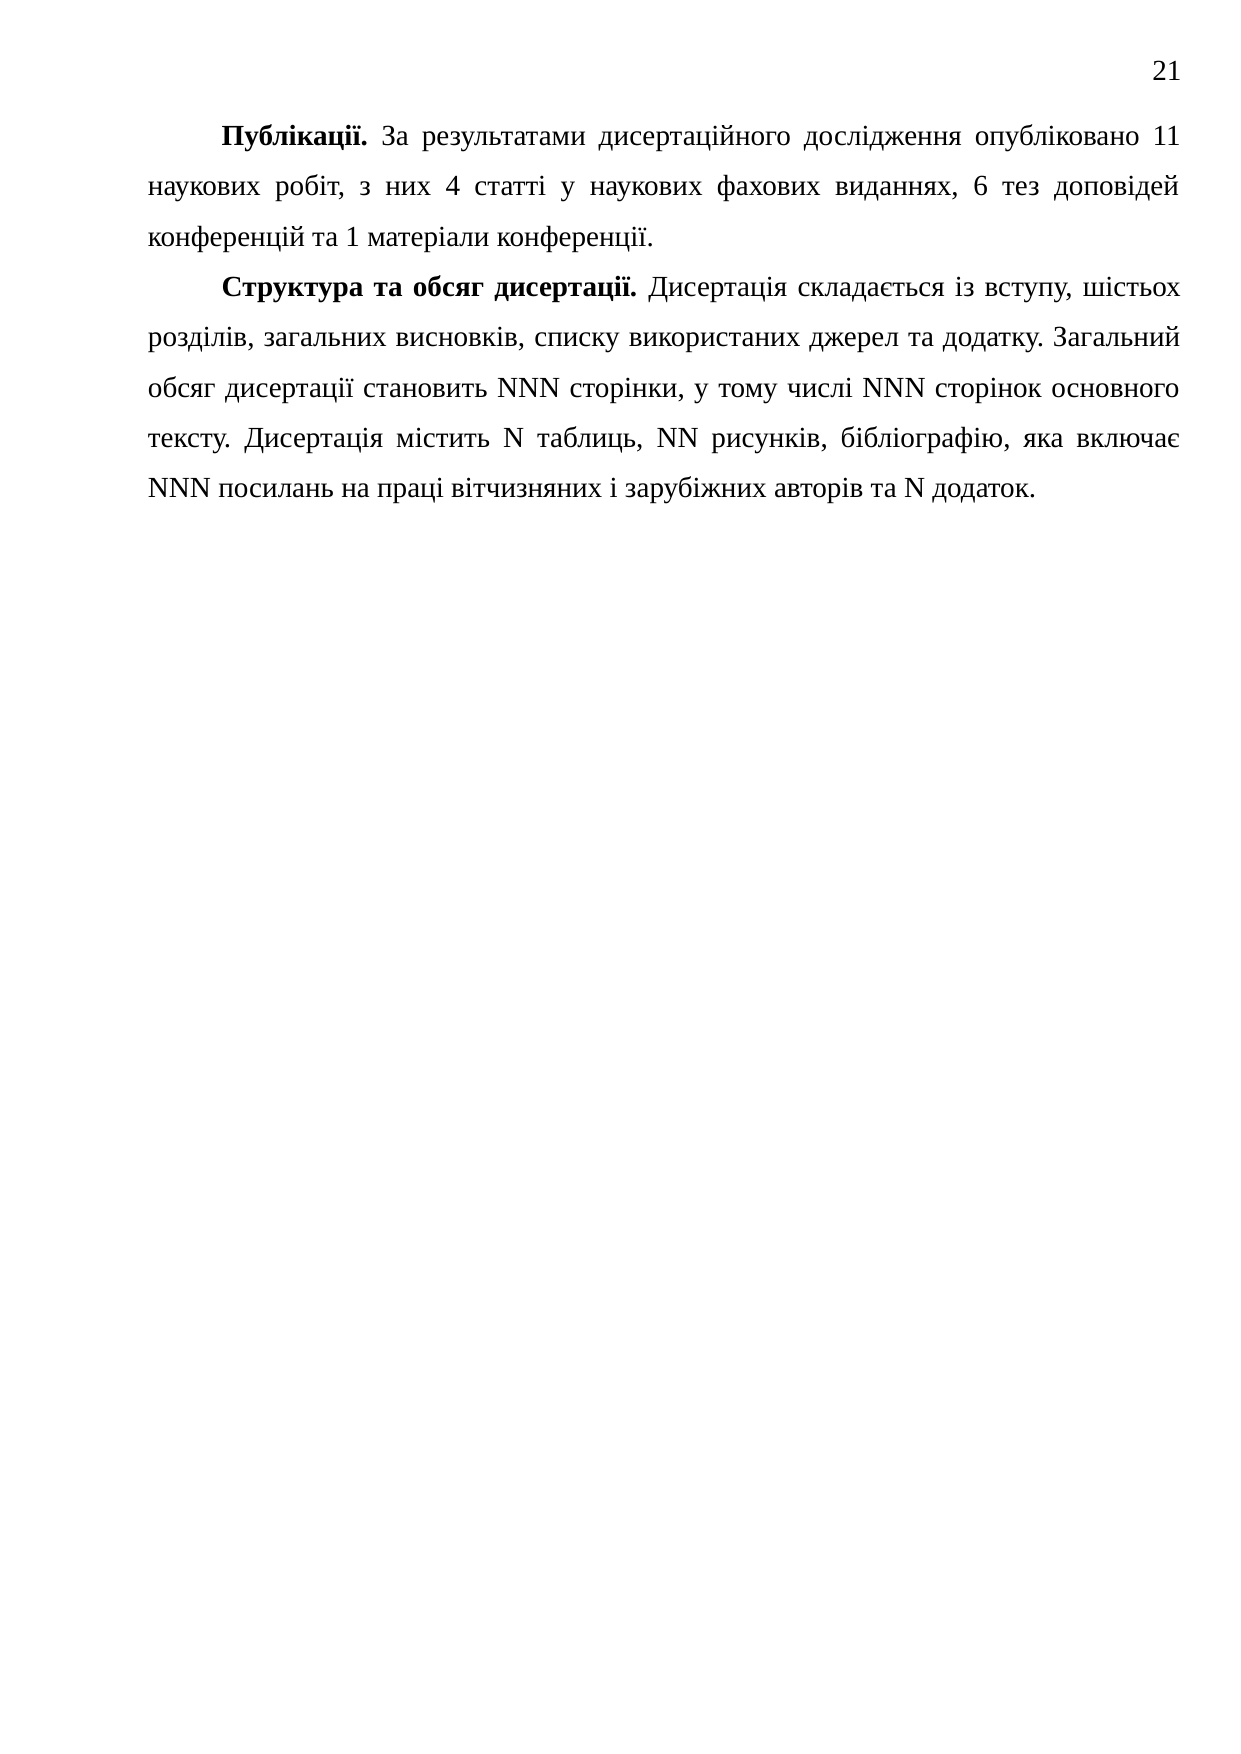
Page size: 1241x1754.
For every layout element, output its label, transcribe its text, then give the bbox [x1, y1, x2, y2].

text Структура та обсяг дисертації. Дисертація складається із вступу, шістьох розділів, загальних висновків, списку використаних джерел та додатку. Загальний обсяг дисертації становить NNN сторінки, у тому числі NNN сторінок основного тексту. Дисертація містить N таблиць, NN рисунків, бібліографію, яка включає NNN посилань на праці вітчизняних і зарубіжних авторів та N додаток. [148, 269, 1181, 504]
text Публікації. За результатами дисертаційного дослідження опубліковано 11 наукових робіт, з них 4 статті у наукових фахових виданнях, 6 тез доповідей конференцій та 1 матеріали конференції. [148, 118, 1181, 252]
